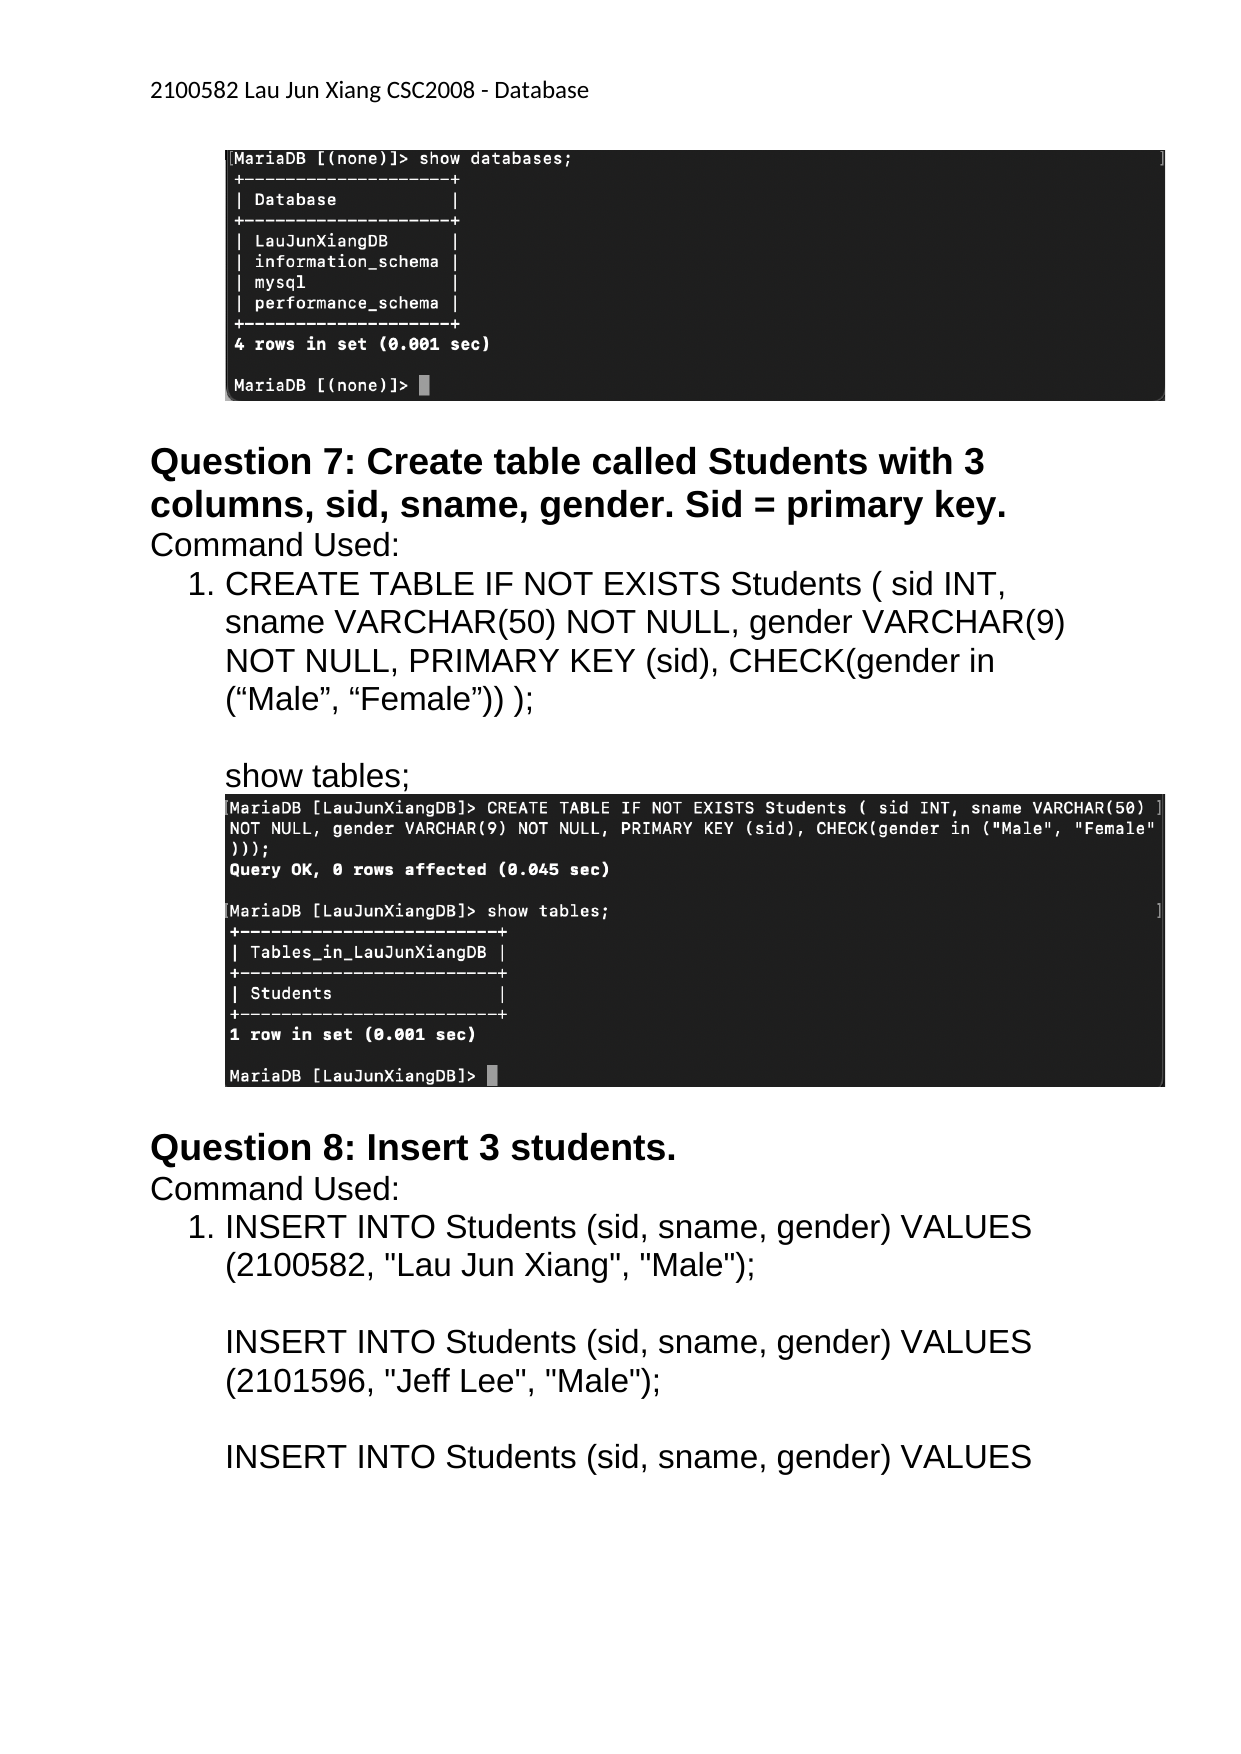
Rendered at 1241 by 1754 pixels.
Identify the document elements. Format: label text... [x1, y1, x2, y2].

picture [225, 150, 1166, 401]
text Command Used: [150, 1168, 1090, 1207]
picture [225, 794, 1166, 1087]
text Question 7: Create table called Students with 3 columns, sid, sname, gender. Sid = primary key. [150, 439, 1090, 526]
text Command Used: [150, 526, 1090, 564]
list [187, 1207, 1090, 1476]
text Question 8: Insert 3 students. [150, 1125, 1090, 1168]
